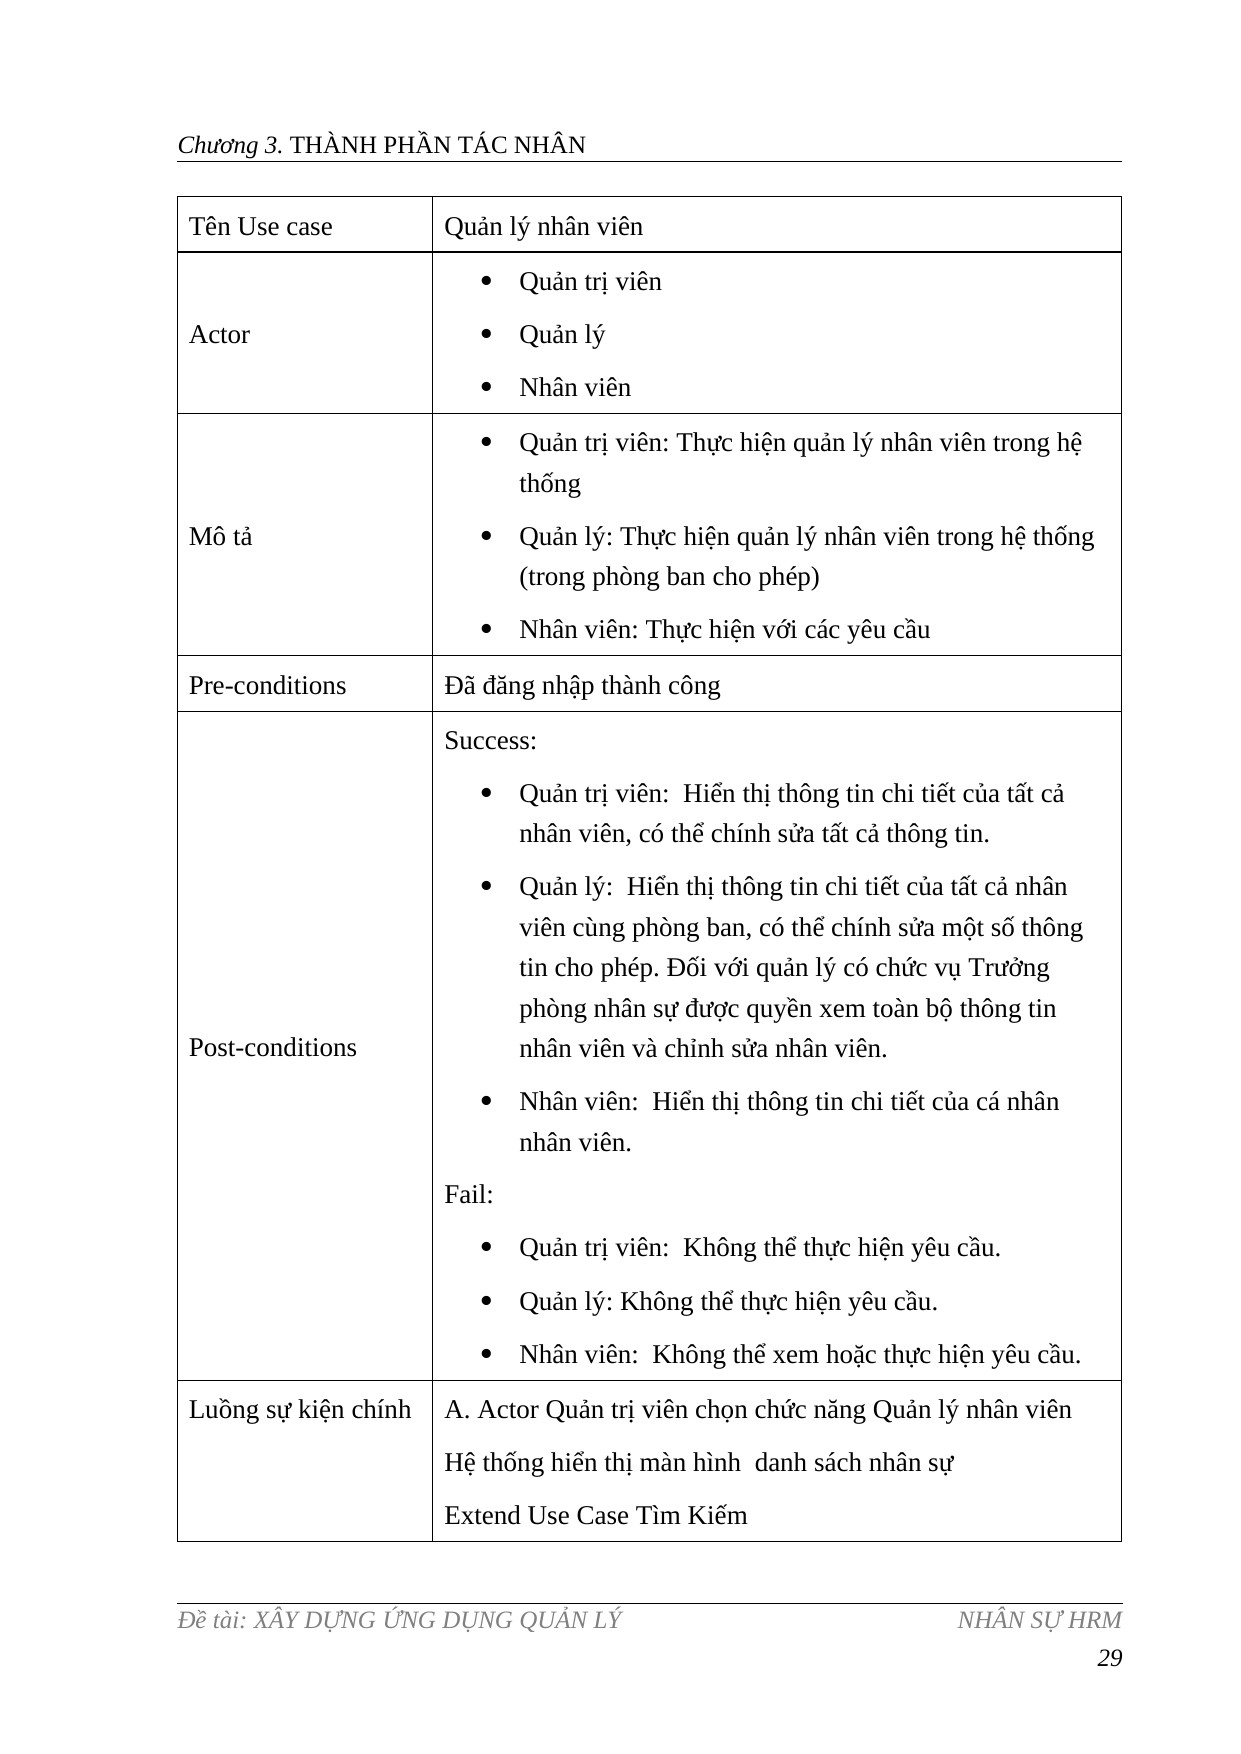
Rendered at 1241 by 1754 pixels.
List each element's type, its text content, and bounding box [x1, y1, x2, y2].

table_cell Quản trị viên: Thực hiện quản lý nhân viên trong hệ thống Quản lý: Thực hiện quản lý nhân viên trong hệ thống (trong phòng ban cho phép) Nhân viên: Thực hiện với các yêu cầu [433, 414, 1121, 655]
table_cell Đã đăng nhập thành công [433, 656, 1121, 711]
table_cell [433, 1381, 1121, 1541]
table_cell Pre-conditions [178, 656, 432, 711]
table_cell Mô tả [178, 414, 432, 655]
table_cell Luồng sự kiện chính [178, 1381, 432, 1541]
table_cell Post-conditions [178, 712, 432, 1380]
table_cell Actor [178, 253, 432, 413]
table_cell Quản trị viên Quản lý Nhân viên [433, 253, 1121, 413]
table_header Tên Use case [178, 197, 432, 251]
table_cell Success: Quản trị viên: Hiển thị thông tin chi tiết của tất cả nhân viên, có thể chính sửa tất cả thông tin. Quản lý: Hiển thị thông tin chi tiết của tất cả nhân viên cùng phòng ban, có thể chính sửa một số thông tin cho phép. Đối với quản lý có chức vụ Trưởng phòng nhân sự được quyền xem toàn bộ thông tin nhân viên và chỉnh sửa nhân viên. Nhân viên: Hiển thị thông tin chi tiết của cá nhân nhân viên. Fail: Quản trị viên: Không thể thực hiện yêu cầu. Quản lý: Không thể thực hiện yêu cầu. Nhân viên: Không thể xem hoặc thực hiện yêu cầu. [433, 712, 1121, 1380]
table_header Quản lý nhân viên [433, 197, 1121, 251]
